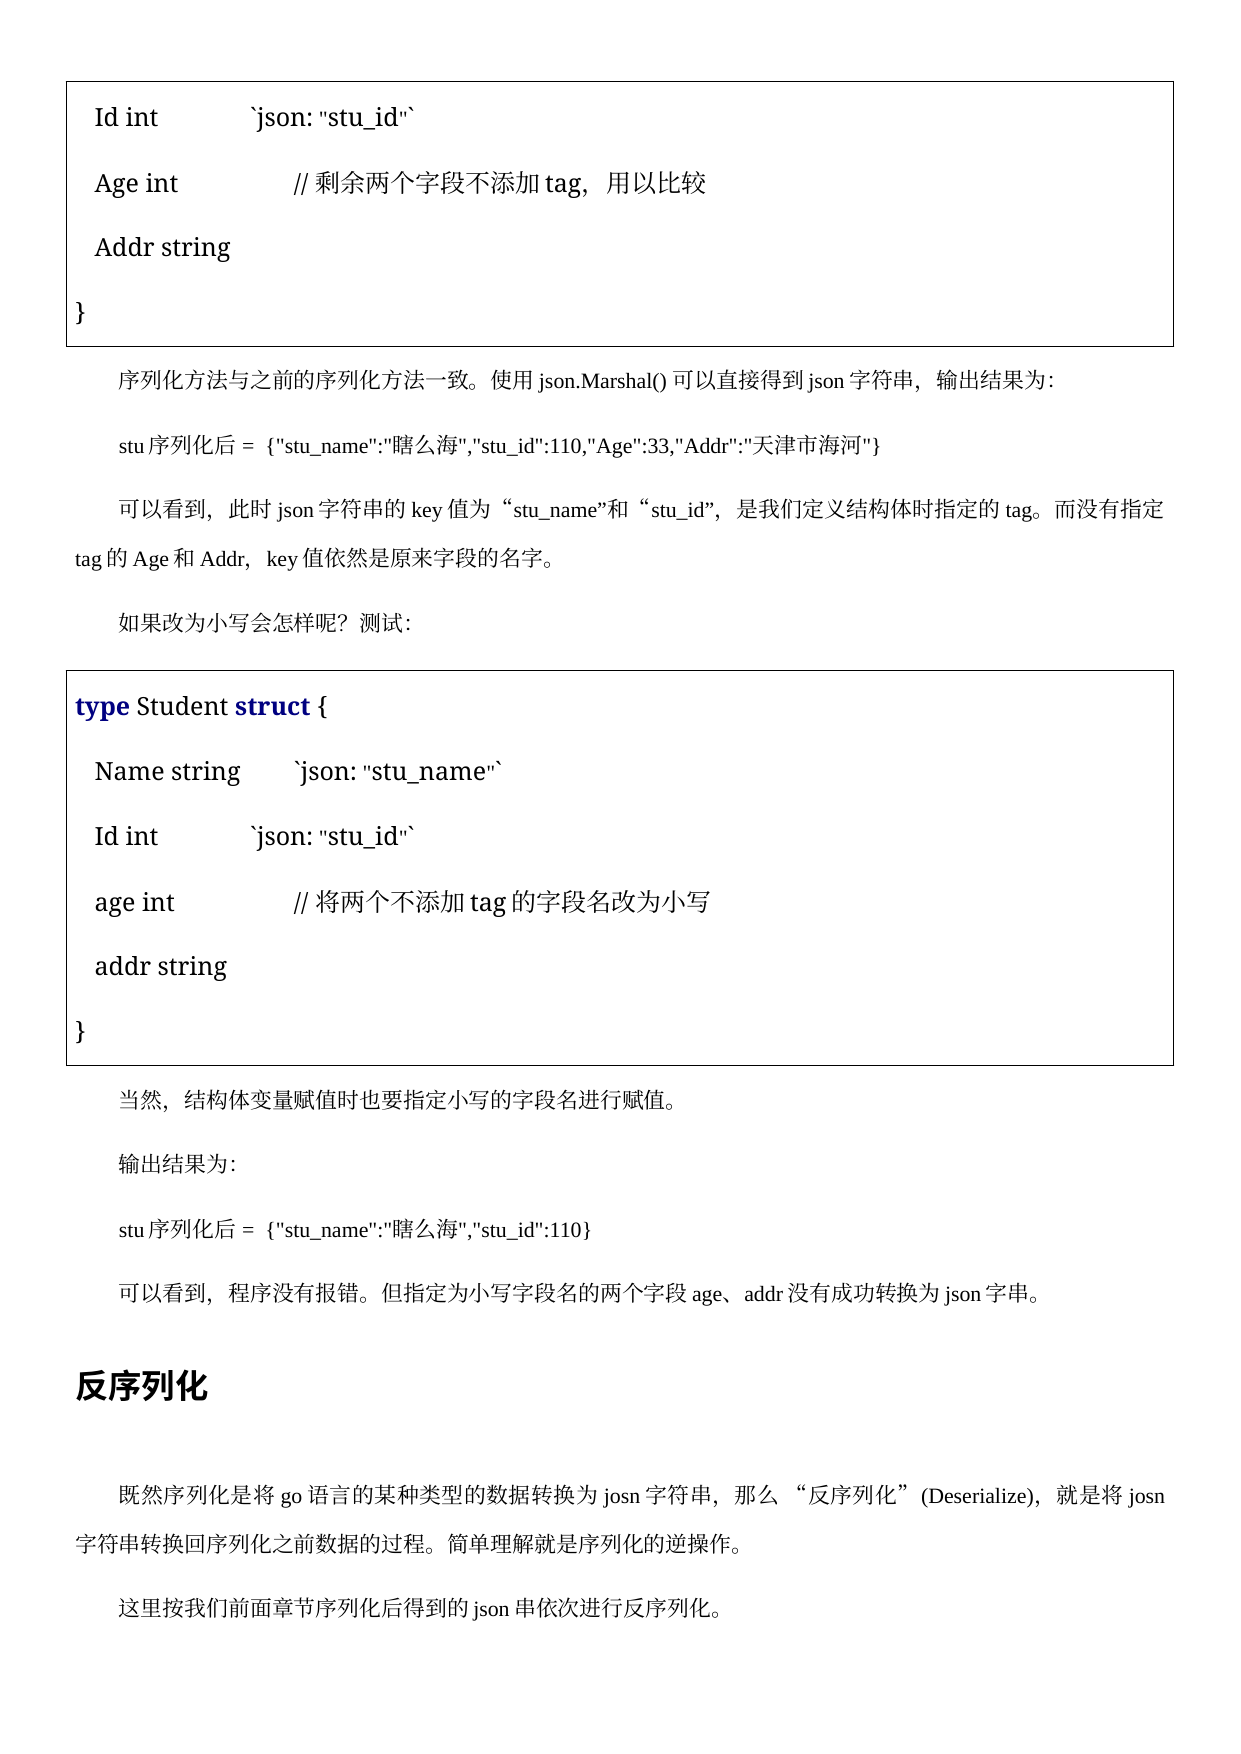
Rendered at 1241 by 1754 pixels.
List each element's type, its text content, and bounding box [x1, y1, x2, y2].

text 可以看到，此时json字符串的key值为“stu_name”和“stu_id”，是我们定义结构体时指定的tag。而没有指定tag的Age和Addr，key值依然是原来字段的名字。 [75, 492, 1165, 573]
text 输出结果为： [75, 1147, 1165, 1179]
subtitle 反序列化 [75, 1351, 1165, 1416]
text stu序列化后 = {"stu_name":"瞎么海","stu_id":110,"Age":33,"Addr":"天津市海河"} [75, 428, 1165, 460]
text 可以看到，程序没有报错。但指定为小写字段名的两个字段age、addr没有成功转换为json字串。 [75, 1276, 1165, 1308]
text 当然，结构体变量赋值时也要指定小写的字段名进行赋值。 [75, 1082, 1165, 1115]
text 既然序列化是将go语言的某种类型的数据转换为josn字符串，那么 “反序列化”(Deserialize)，就是将josn字符串转换回序列化之前数据的过程。简单理解就是序列化的逆操作。 [75, 1478, 1165, 1559]
text 这里按我们前面章节序列化后得到的json串依次进行反序列化。 [75, 1591, 1165, 1624]
text 序列化方法与之前的序列化方法一致。使用json.Marshal() 可以直接得到json字符串，输出结果为： [75, 363, 1165, 396]
text stu序列化后 = {"stu_name":"瞎么海","stu_id":110} [75, 1211, 1165, 1244]
text type Student struct { Name string `json: "stu_name"` Id int `json: "stu_id"` age int // 将两个不添加tag的字段名改为小写 addr string } [67, 671, 1173, 1065]
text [67, 82, 1173, 346]
text 如果改为小写会怎样呢？测试： [75, 605, 1165, 638]
